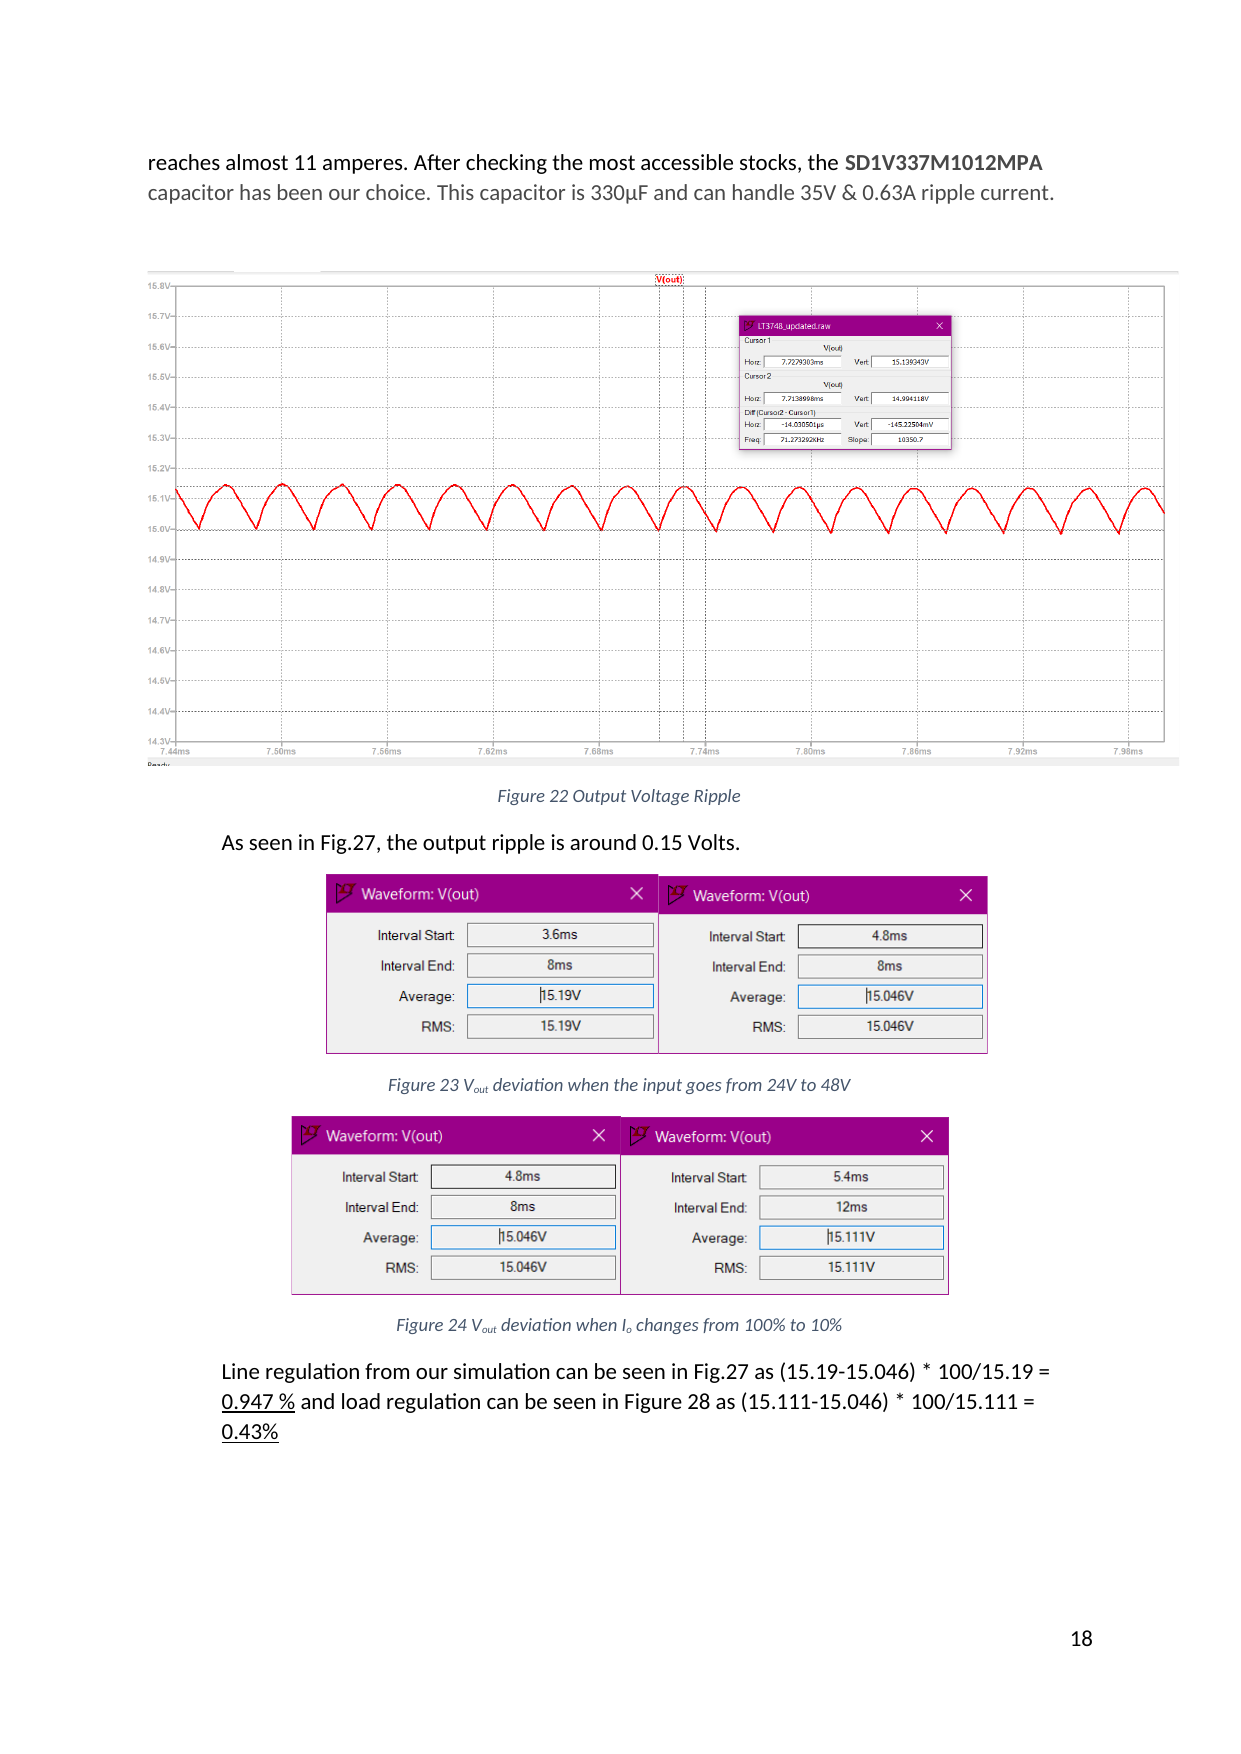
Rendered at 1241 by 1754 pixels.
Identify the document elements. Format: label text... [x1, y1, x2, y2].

picture [326, 874, 988, 1054]
text Line regulation from our simulation can be seen in Fig.27 as (15.19-15.046) * 100/15.19 = 0.947 % and load regulation can be seen in Figure 28 as (15.111-15.046) * 100/15.111 = 0.43% [221, 1357, 1093, 1445]
picture [291, 1116, 949, 1295]
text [148, 148, 1093, 206]
text As seen in Fig.27, the output ripple is around 0.15 Volts. [148, 828, 1093, 856]
text Figure 23 Vout deviation when the input goes from 24V to 48V [148, 1073, 1093, 1096]
text Figure 24 Vout deviation when Io changes from 100% to 10% [148, 1313, 1093, 1336]
picture [147, 271, 1180, 766]
text Figure 22 Output Voltage Ripple [148, 784, 1093, 807]
